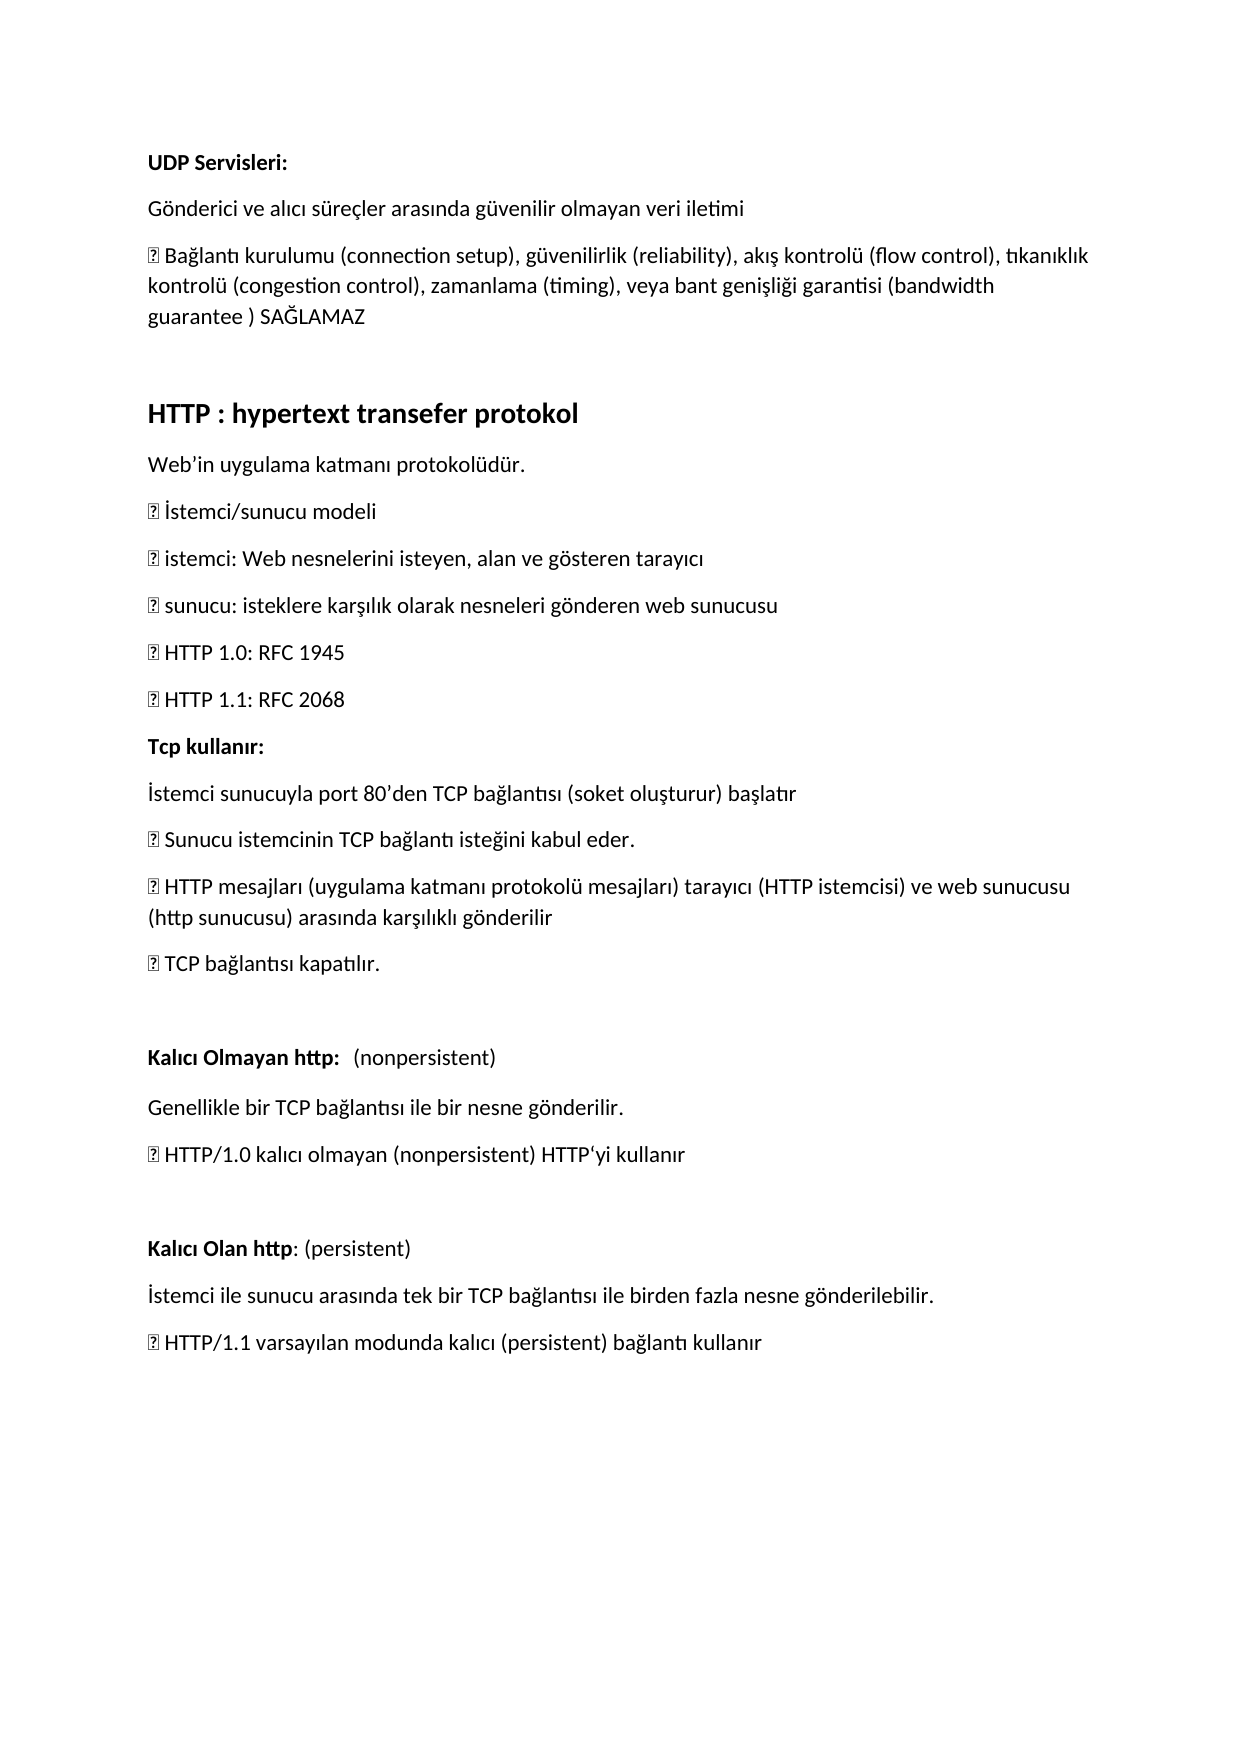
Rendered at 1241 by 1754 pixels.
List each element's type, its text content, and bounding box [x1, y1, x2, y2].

text Web’in uygulama katmanı protokolüdür. [148, 451, 1093, 479]
text Gönderici ve alıcı süreçler arasında güvenilir olmayan veri iletimi [148, 194, 1093, 222]
text  Sunucu istemcinin TCP bağlantı isteğini kabul eder. [148, 826, 1093, 854]
text Tcp kullanır: [148, 732, 1093, 760]
text  Bağlantı kurulumu (connection setup), güvenilirlik (reliability), akış kontrolü (flow control), tıkanıklık kontrolü (congestion control), zamanlama (timing), veya bant genişliği garantisi (bandwidth guarantee ) SAĞLAMAZ [148, 241, 1093, 330]
text Kalıcı Olmayan http: (nonpersistent) [148, 1043, 1093, 1071]
text UDP Servisleri: [148, 148, 1093, 176]
text  sunucu: isteklere karşılık olarak nesneleri gönderen web sunucusu [148, 591, 1093, 619]
text İstemci sunucuyla port 80’den TCP bağlantısı (soket oluşturur) başlatır [148, 779, 1093, 807]
text  HTTP/1.0 kalıcı olmayan (nonpersistent) HTTP‘yi kullanır [148, 1140, 1093, 1168]
text İstemci ile sunucu arasında tek bir TCP bağlantısı ile birden fazla nesne gönderilebilir. [148, 1281, 1093, 1309]
text  TCP bağlantısı kapatılır. [148, 949, 1093, 978]
text  HTTP/1.1 varsayılan modunda kalıcı (persistent) bağlantı kullanır [148, 1328, 1093, 1356]
text HTTP : hypertext transefer protokol [148, 396, 1093, 431]
text  HTTP 1.0: RFC 1945 [148, 638, 1093, 666]
text Kalıcı Olan http: (persistent) [148, 1234, 1093, 1262]
text  İstemci/sunucu modeli [148, 497, 1093, 526]
text Genellikle bir TCP bağlantısı ile bir nesne gönderilir. [148, 1093, 1093, 1121]
text  HTTP mesajları (uygulama katmanı protokolü mesajları) tarayıcı (HTTP istemcisi) ve web sunucusu (http sunucusu) arasında karşılıklı gönderilir [148, 872, 1093, 931]
text  istemci: Web nesnelerini isteyen, alan ve gösteren tarayıcı [148, 544, 1093, 572]
text  HTTP 1.1: RFC 2068 [148, 685, 1093, 713]
